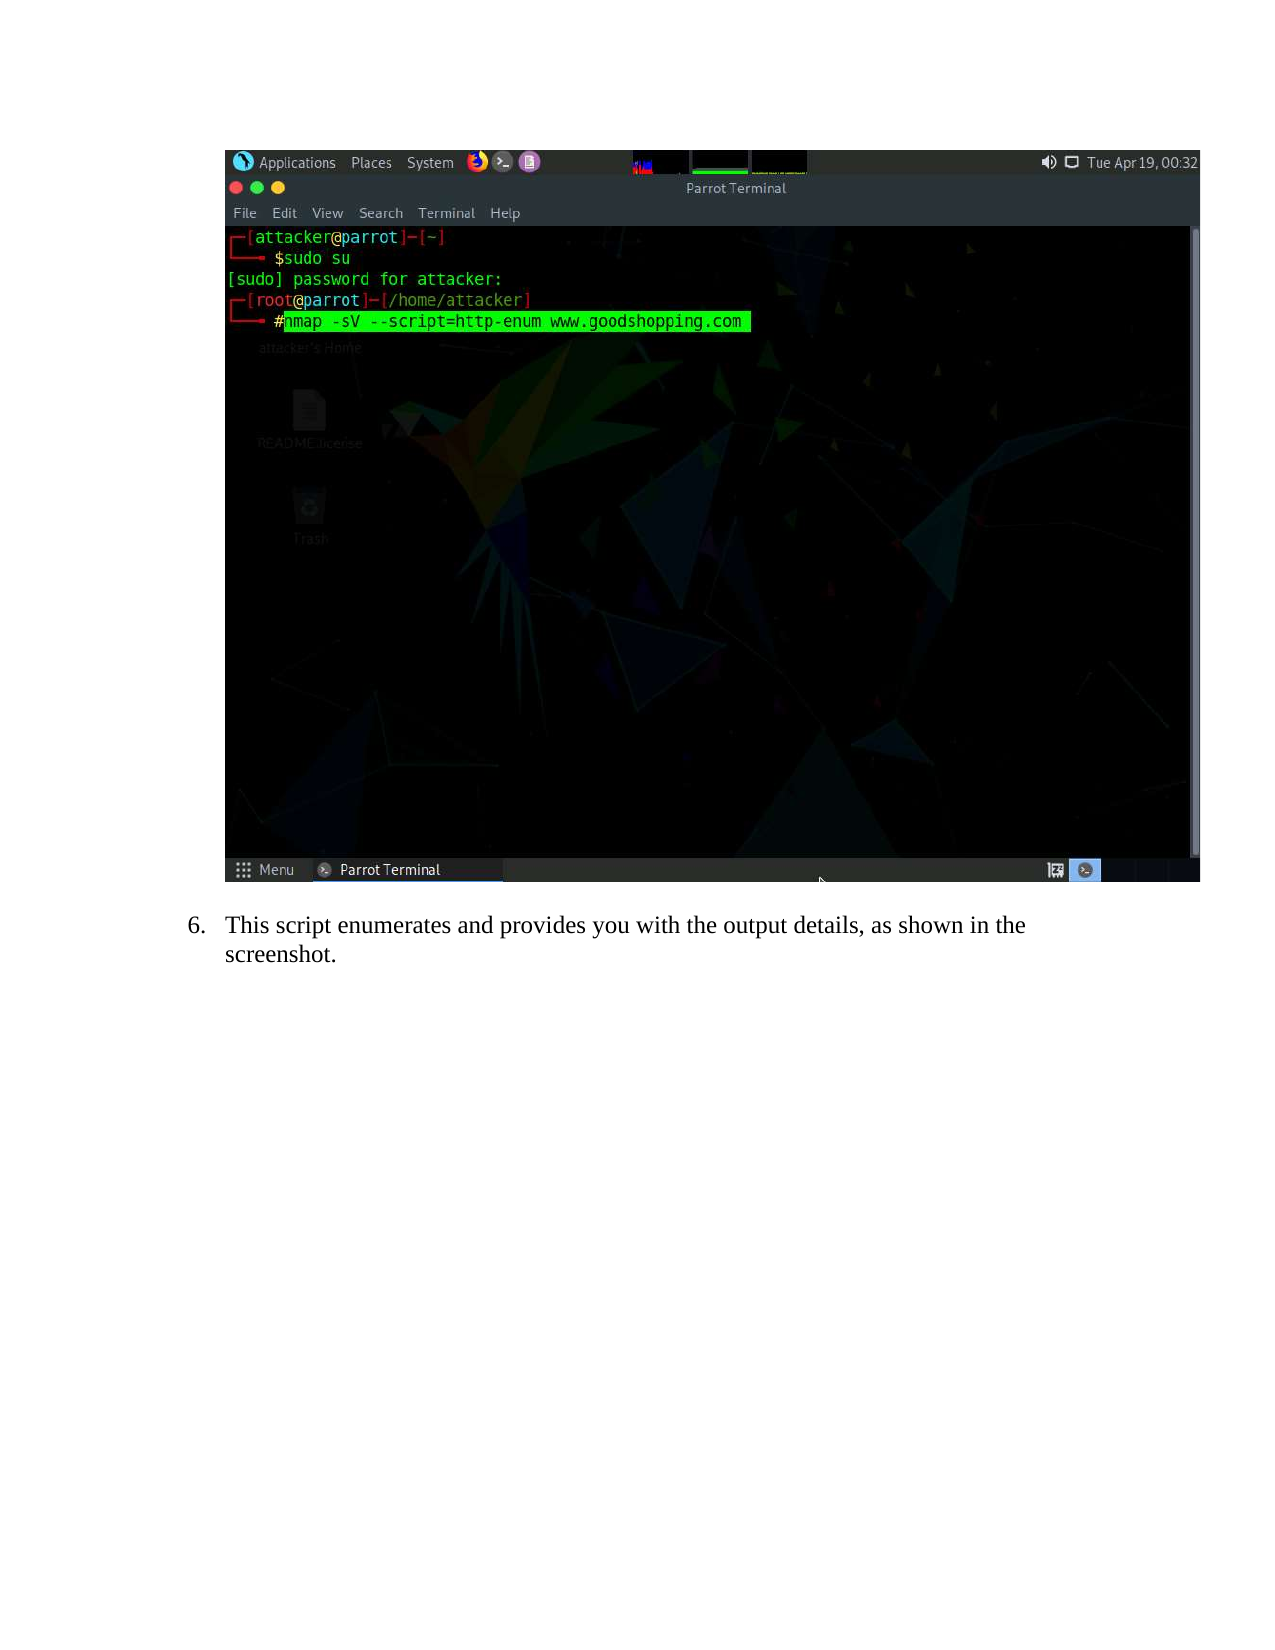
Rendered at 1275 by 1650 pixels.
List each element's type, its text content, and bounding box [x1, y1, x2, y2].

list This script enumerates and provides you with the output details, as shown in the screenshot. [187, 910, 1125, 968]
picture [225, 150, 1200, 882]
